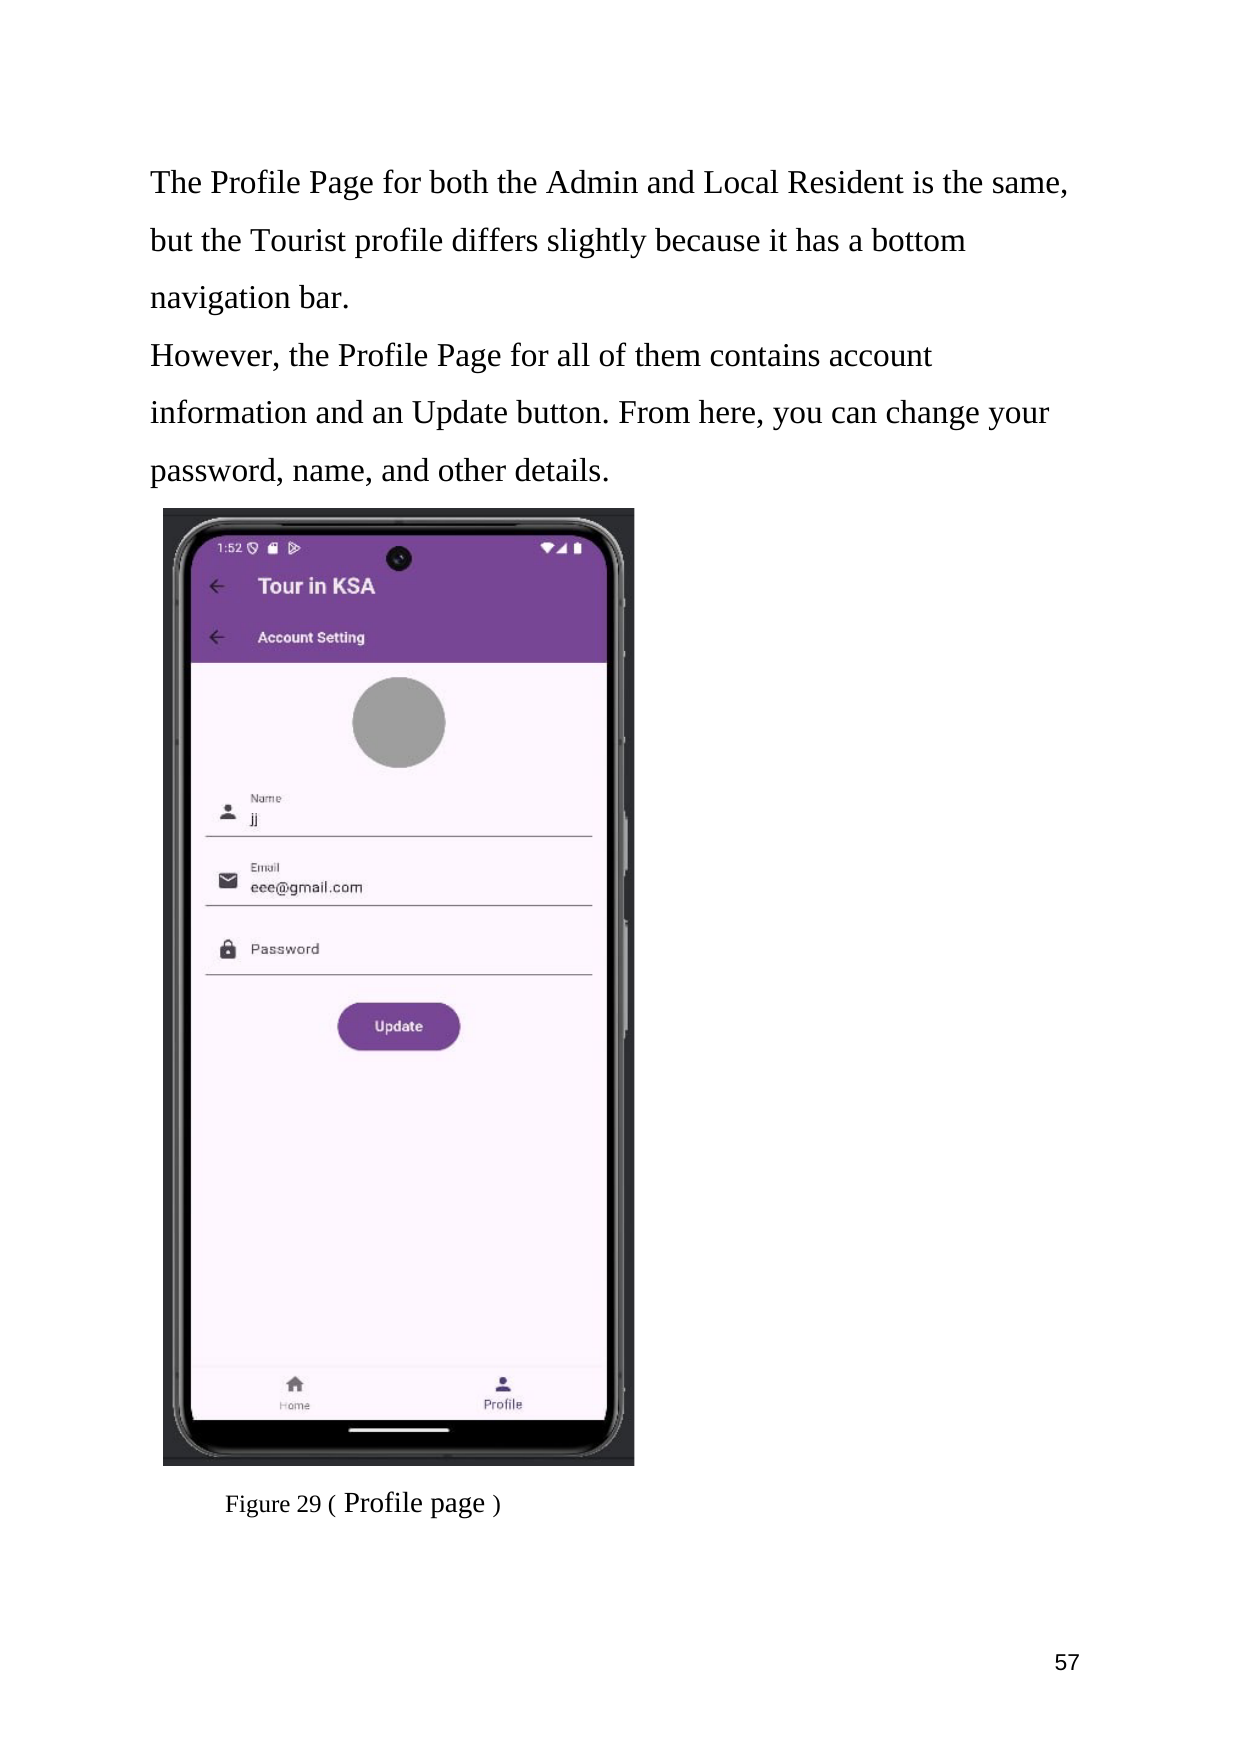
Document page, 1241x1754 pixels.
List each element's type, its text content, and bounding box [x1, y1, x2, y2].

picture [163, 508, 635, 1466]
text Figure 29 ( Profile page ) [150, 1485, 1080, 1519]
text However, the Profile Page for all of them contains account information and an Update button. From here, you can change your password, name, and other details. [150, 335, 1080, 488]
text The Profile Page for both the Admin and Local Resident is the same, but the Tourist profile differs slightly because it has a bottom navigation bar. [150, 163, 1080, 316]
